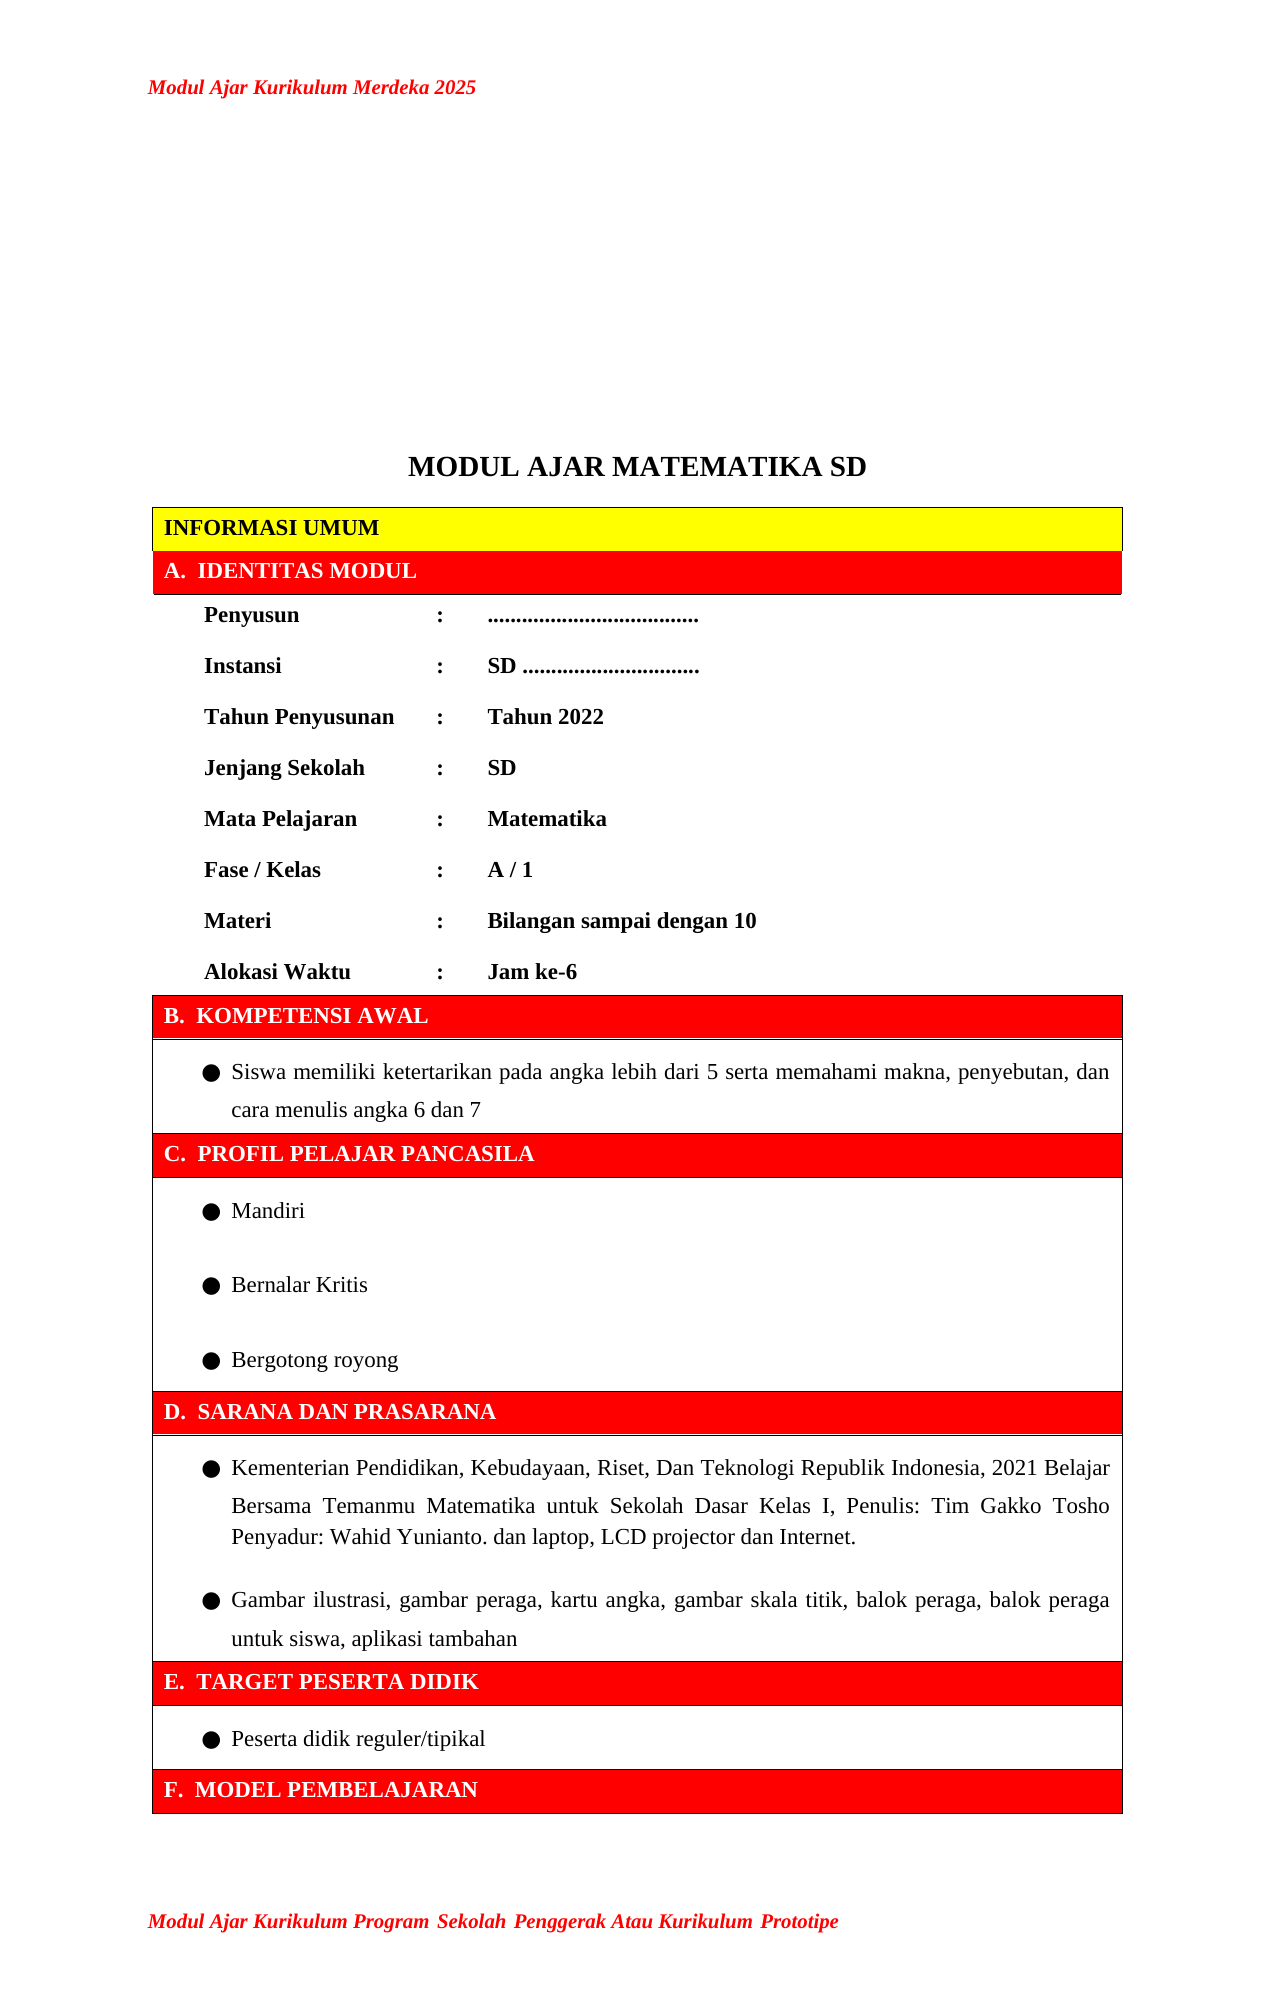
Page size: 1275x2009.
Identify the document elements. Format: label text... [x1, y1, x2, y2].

table_cell Penyusun Instansi Tahun Penyusunan Jenjang Sekolah Mata Pelajaran Fase / Kelas Materi Alokasi Waktu [153, 595, 417, 995]
table_cell B. KOMPETENSI AWAL [153, 996, 1122, 1038]
table_cell Mandiri Bernalar Kritis Bergotong royong [153, 1178, 1122, 1391]
text MODUL AJAR MATEMATIKA SD [148, 449, 1127, 483]
table_cell ..................................... SD ............................... Tahun 2022 SD Matematika A / 1 Bilangan sampai dengan 10 Jam ke-6 [463, 594, 1122, 995]
table_cell D. SARANA DAN PRASARANA [153, 1392, 1122, 1434]
table_cell Kementerian Pendidikan, Kebudayaan, Riset, Dan Teknologi Republik Indonesia, 2021 Belajar Bersama Temanmu Matematika untuk Sekolah Dasar Kelas I, Penulis: Tim Gakko Tosho Penyadur: Wahid Yunianto. dan laptop, LCD projector dan Internet. Gambar ilustrasi, gambar peraga, kartu angka, gambar skala titik, balok peraga, balok peraga untuk siswa, aplikasi tambahan [153, 1436, 1122, 1661]
table_cell Siswa memiliki ketertarikan pada angka lebih dari 5 serta memahami makna, penyebutan, dan cara menulis angka 6 dan 7 [153, 1040, 1122, 1133]
table_cell Peserta didik reguler/tipikal [153, 1706, 1122, 1769]
table_cell C. PROFIL PELAJAR PANCASILA [153, 1134, 1122, 1177]
table_cell F. MODEL PEMBELAJARAN [153, 1770, 1122, 1813]
table_header INFORMASI UMUM [153, 508, 1122, 551]
table_cell : : : : : : : : [417, 595, 462, 995]
table_cell A. IDENTITAS MODUL [153, 551, 1122, 594]
table_cell E. TARGET PESERTA DIDIK [153, 1662, 1122, 1705]
